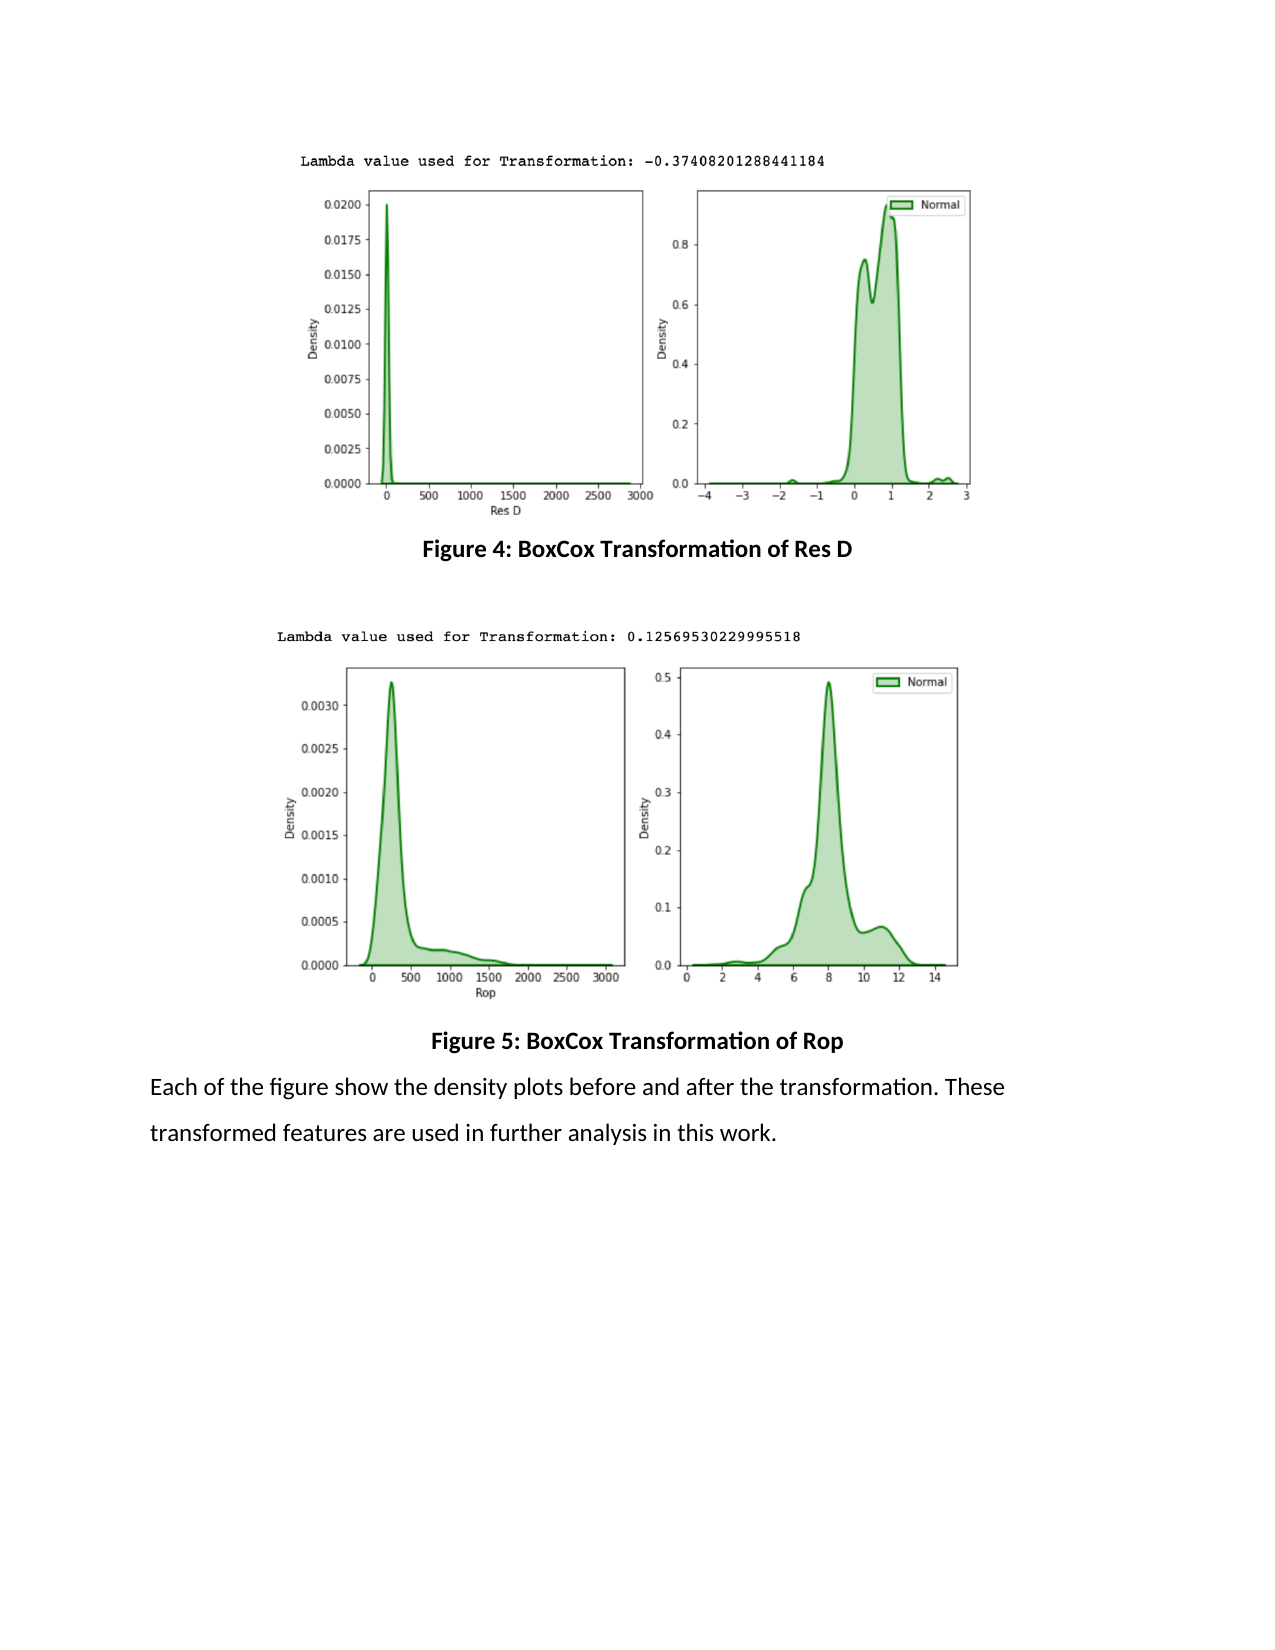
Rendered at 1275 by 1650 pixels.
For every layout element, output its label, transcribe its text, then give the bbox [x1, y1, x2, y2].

text Figure 5: BoxCox Transformation of Rop [150, 1025, 1125, 1056]
text Figure 4: BoxCox Transformation of Res D [150, 533, 1125, 564]
text Each of the figure show the density plots before and after the transformation. These transformed features are used in further analysis in this work. [150, 1071, 1125, 1147]
picture [209, 625, 1066, 1011]
picture [252, 150, 1024, 519]
